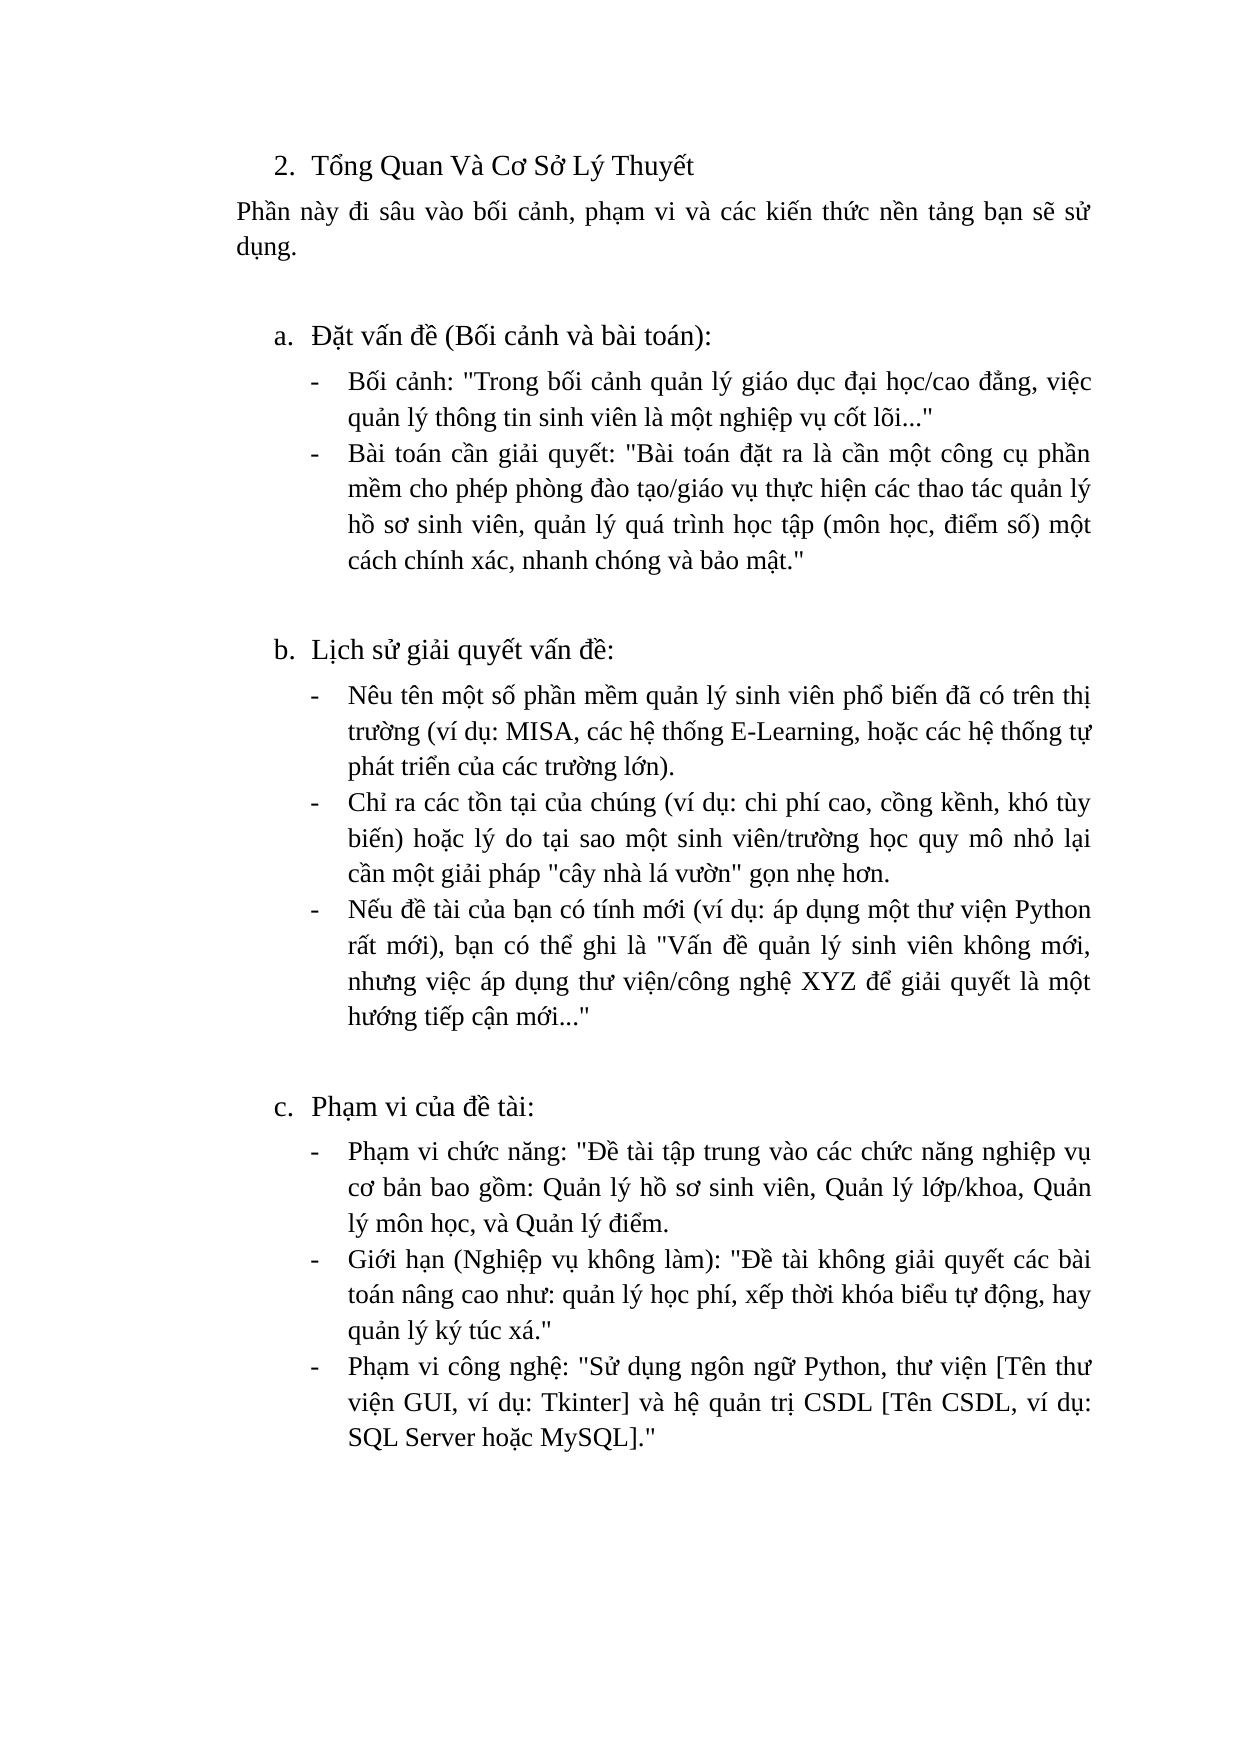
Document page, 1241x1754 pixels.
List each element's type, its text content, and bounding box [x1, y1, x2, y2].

list Phạm vi công nghệ: "Sử dụng ngôn ngữ Python, thư viện [Tên thư viện GUI, ví dụ: Tkinter] và hệ quản trị CSDL [Tên CSDL, ví dụ: SQL Server hoặc MySQL]." [310, 1350, 1092, 1452]
subtitle Đặt vấn đề (Bối cảnh và bài toán): [274, 318, 1092, 352]
list Giới hạn (Nghiệp vụ không làm): "Đề tài không giải quyết các bài toán nâng cao như: quản lý học phí, xếp thời khóa biểu tự động, hay quản lý ký túc xá." [310, 1243, 1092, 1345]
subtitle Tổng Quan Và Cơ Sở Lý Thuyết [274, 148, 1092, 181]
list Nêu tên một số phần mềm quản lý sinh viên phổ biến đã có trên thị trường (ví dụ: MISA, các hệ thống E-Learning, hoặc các hệ thống tự phát triển của các trường lớn). [310, 679, 1092, 782]
list Chỉ ra các tồn tại của chúng (ví dụ: chi phí cao, cồng kềnh, khó tùy biến) hoặc lý do tại sao một sinh viên/trường học quy mô nhỏ lại cần một giải pháp "cây nhà lá vườn" gọn nhẹ hơn. [310, 786, 1092, 889]
subtitle Phạm vi của đề tài: [274, 1089, 1092, 1122]
list Bối cảnh: "Trong bối cảnh quản lý giáo dục đại học/cao đẳng, việc quản lý thông tin sinh viên là một nghiệp vụ cốt lõi..." [310, 365, 1092, 432]
subtitle Lịch sử giải quyết vấn đề: [274, 632, 1092, 666]
list Nếu đề tài của bạn có tính mới (ví dụ: áp dụng một thư viện Python rất mới), bạn có thể ghi là "Vấn đề quản lý sinh viên không mới, nhưng việc áp dụng thư viện/công nghệ XYZ để giải quyết là một hướng tiếp cận mới..." [310, 893, 1092, 1032]
list Phạm vi chức năng: "Đề tài tập trung vào các chức năng nghiệp vụ cơ bản bao gồm: Quản lý hồ sơ sinh viên, Quản lý lớp/khoa, Quản lý môn học, và Quản lý điểm. [310, 1136, 1092, 1238]
list Bài toán cần giải quyết: "Bài toán đặt ra là cần một công cụ phần mềm cho phép phòng đào tạo/giáo vụ thực hiện các thao tác quản lý hồ sơ sinh viên, quản lý quá trình học tập (môn học, điểm số) một cách chính xác, nhanh chóng và bảo mật." [310, 437, 1092, 575]
list Phần này đi sâu vào bối cảnh, phạm vi và các kiến thức nền tảng bạn sẽ sử dụng. [236, 194, 1092, 261]
